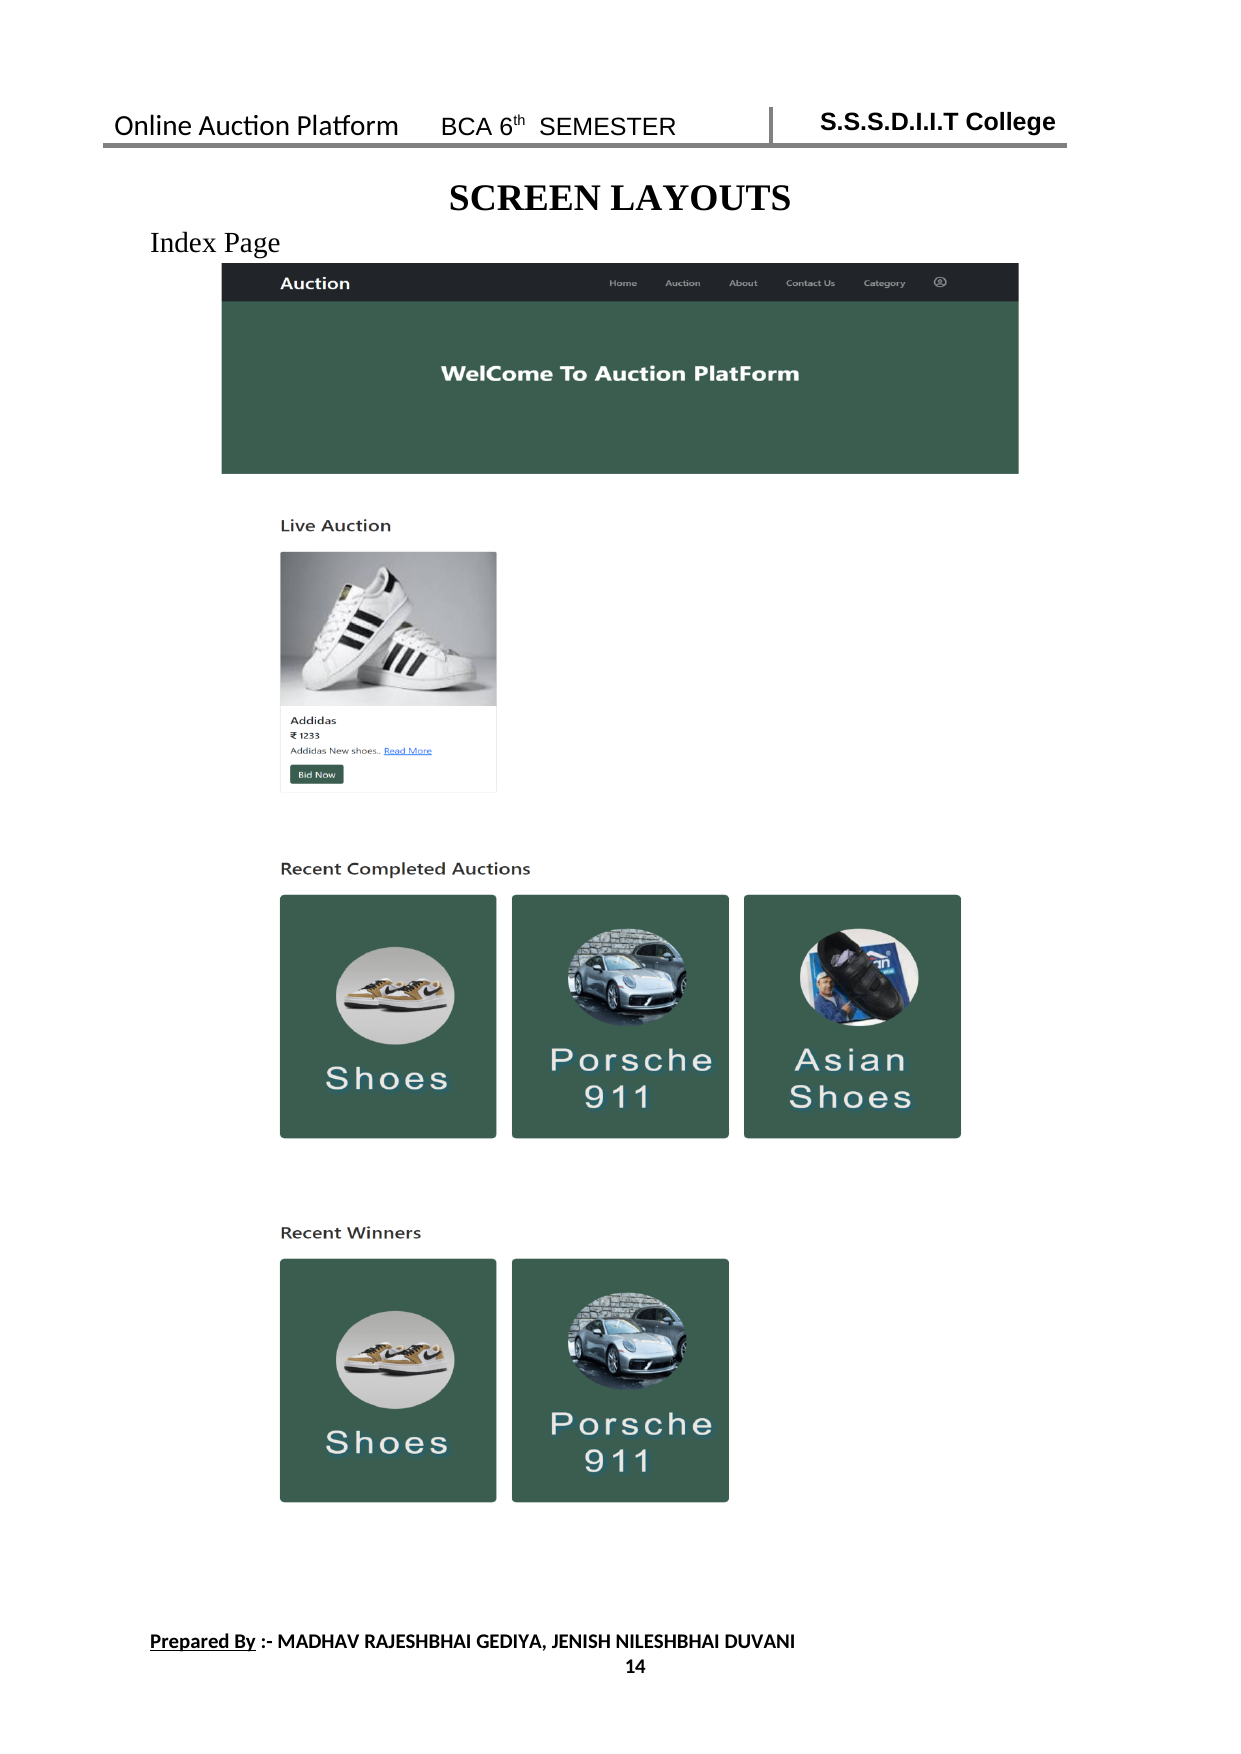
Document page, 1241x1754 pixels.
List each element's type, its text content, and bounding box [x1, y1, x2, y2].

picture [221, 263, 1019, 1527]
text SCREEN LAYOUTS [150, 176, 1090, 219]
text Index Page [150, 225, 1090, 259]
